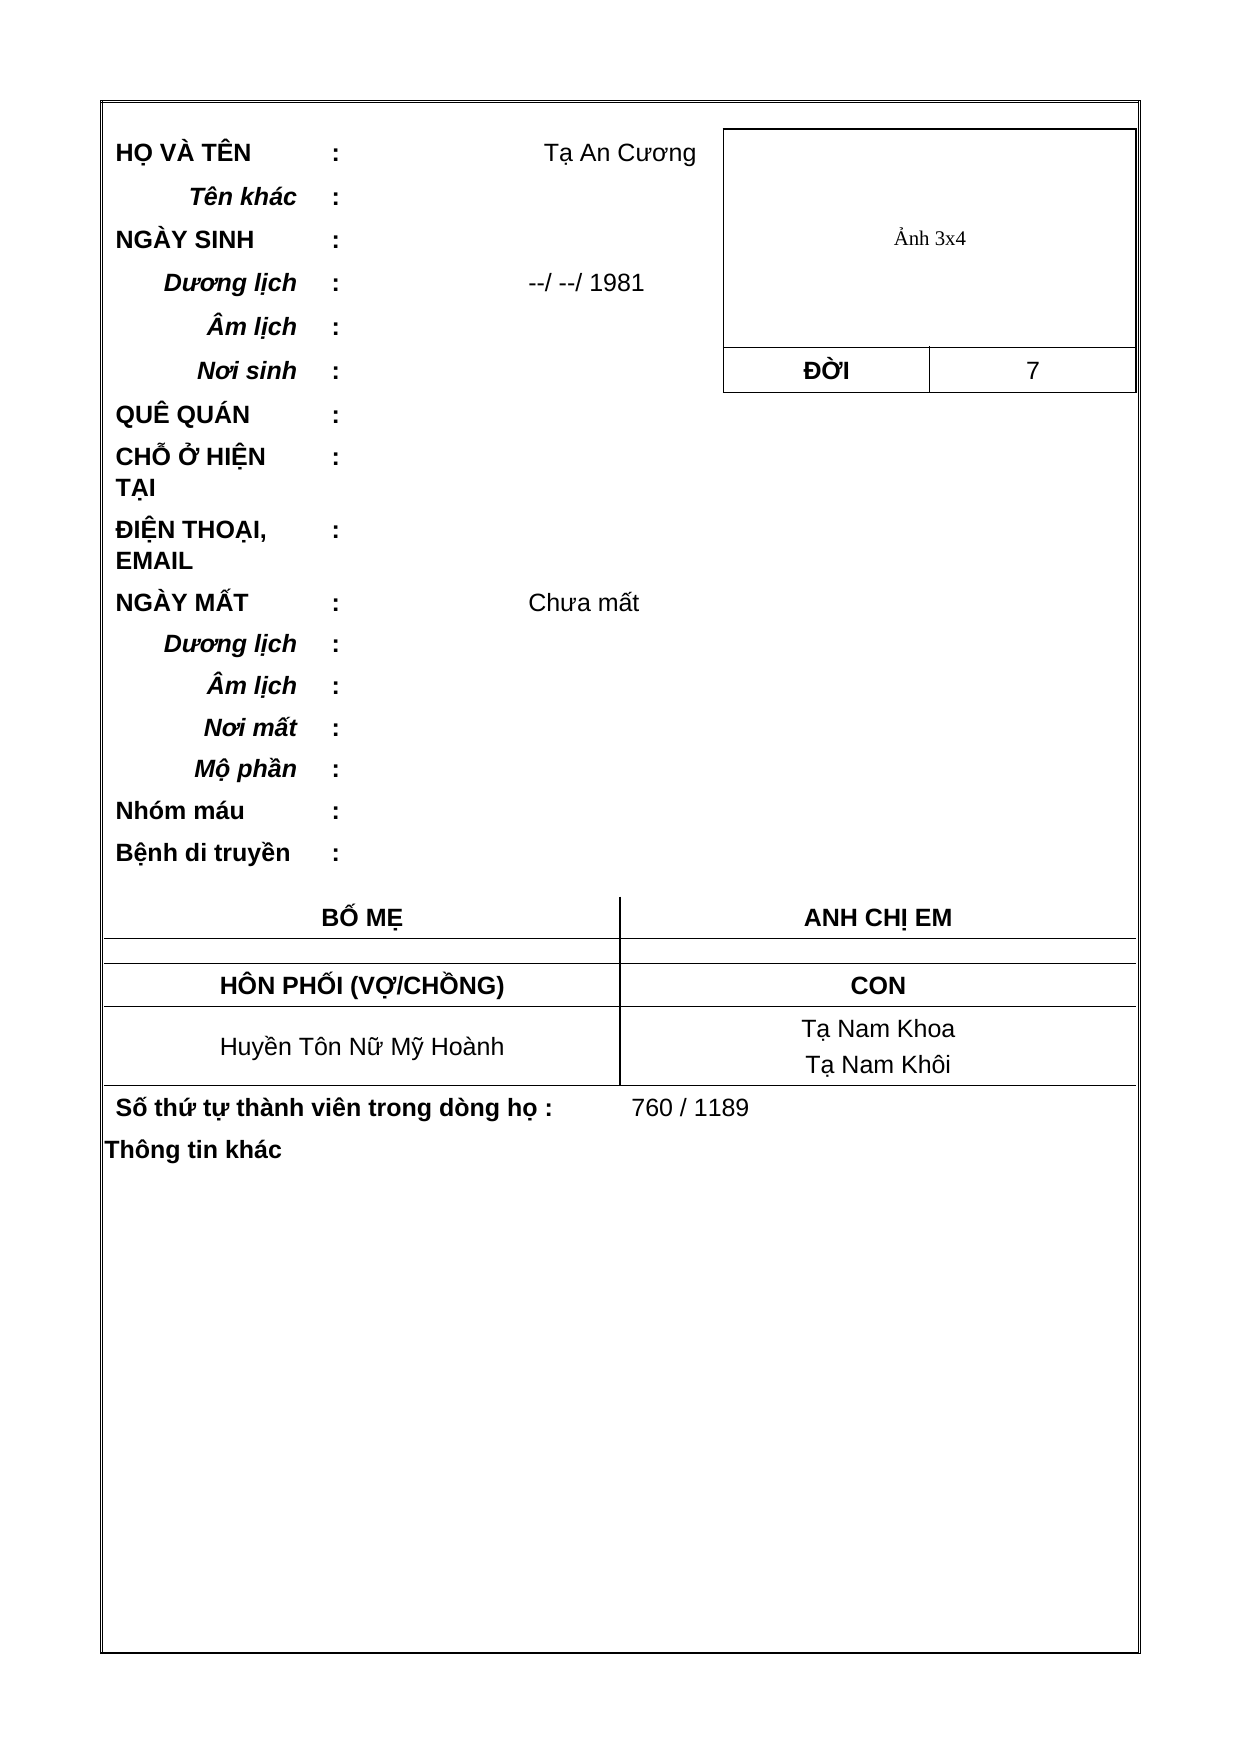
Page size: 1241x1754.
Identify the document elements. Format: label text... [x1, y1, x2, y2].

text Thông tin khác [104, 1133, 1136, 1164]
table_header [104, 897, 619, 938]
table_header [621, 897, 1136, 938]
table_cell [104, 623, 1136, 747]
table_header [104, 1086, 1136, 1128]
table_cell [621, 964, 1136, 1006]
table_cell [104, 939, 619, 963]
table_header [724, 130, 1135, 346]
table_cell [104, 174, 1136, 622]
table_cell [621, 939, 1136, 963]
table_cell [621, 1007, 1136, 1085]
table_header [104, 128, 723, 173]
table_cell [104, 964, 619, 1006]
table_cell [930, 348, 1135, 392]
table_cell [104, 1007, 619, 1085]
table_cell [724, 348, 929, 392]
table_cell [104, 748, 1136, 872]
